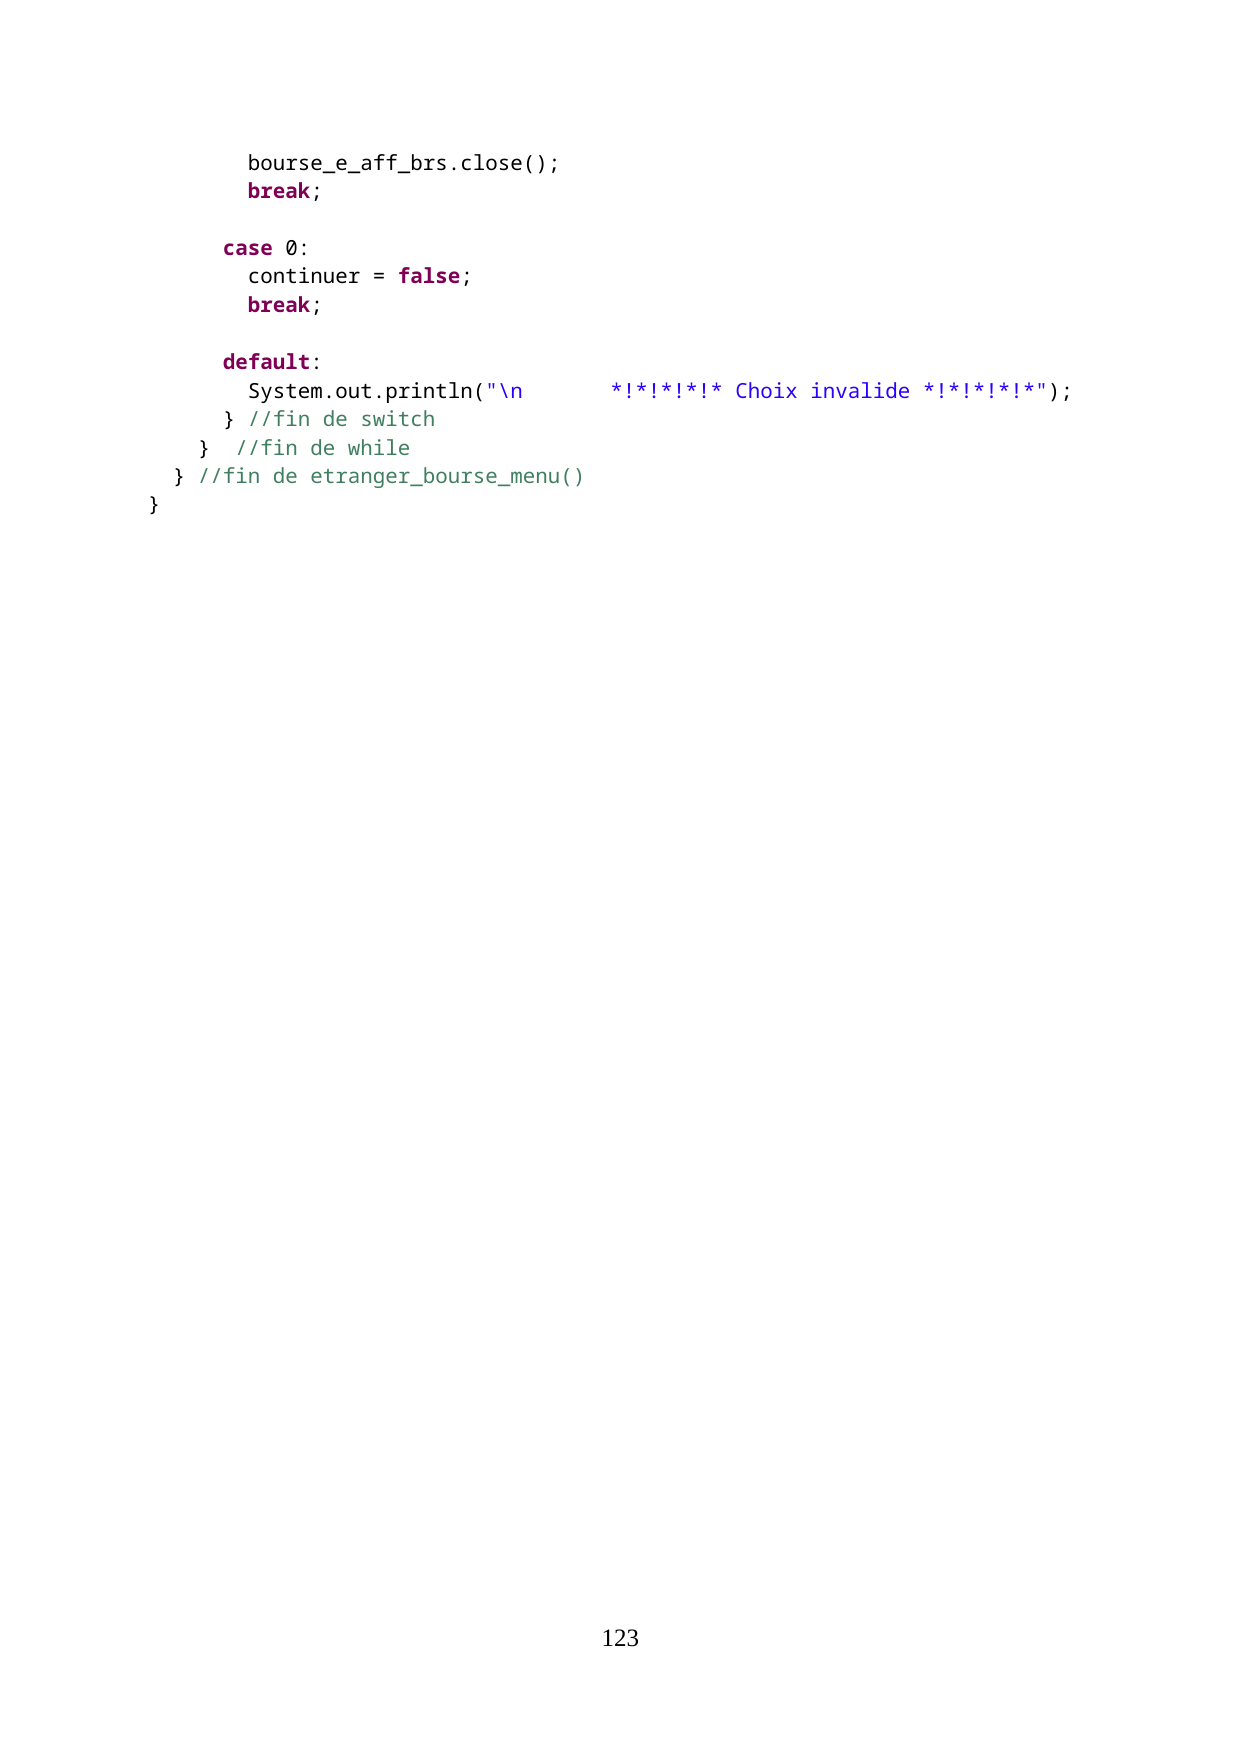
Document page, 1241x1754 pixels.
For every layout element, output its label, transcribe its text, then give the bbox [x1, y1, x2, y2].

text continuer = false; [148, 262, 1093, 290]
text } //fin de switch [148, 404, 1093, 433]
text } [148, 489, 1093, 518]
text } //fin de while [148, 433, 1093, 461]
text } //fin de etranger_bourse_menu() [148, 461, 1093, 489]
text break; [148, 290, 1093, 318]
text System.out.println("\n *!*!*!*!* Choix invalide *!*!*!*!*"); [148, 376, 1093, 404]
text break; [148, 176, 1093, 204]
text case 0: [148, 233, 1093, 262]
text default: [148, 347, 1093, 376]
text bourse_e_aff_brs.close(); [148, 148, 1093, 176]
